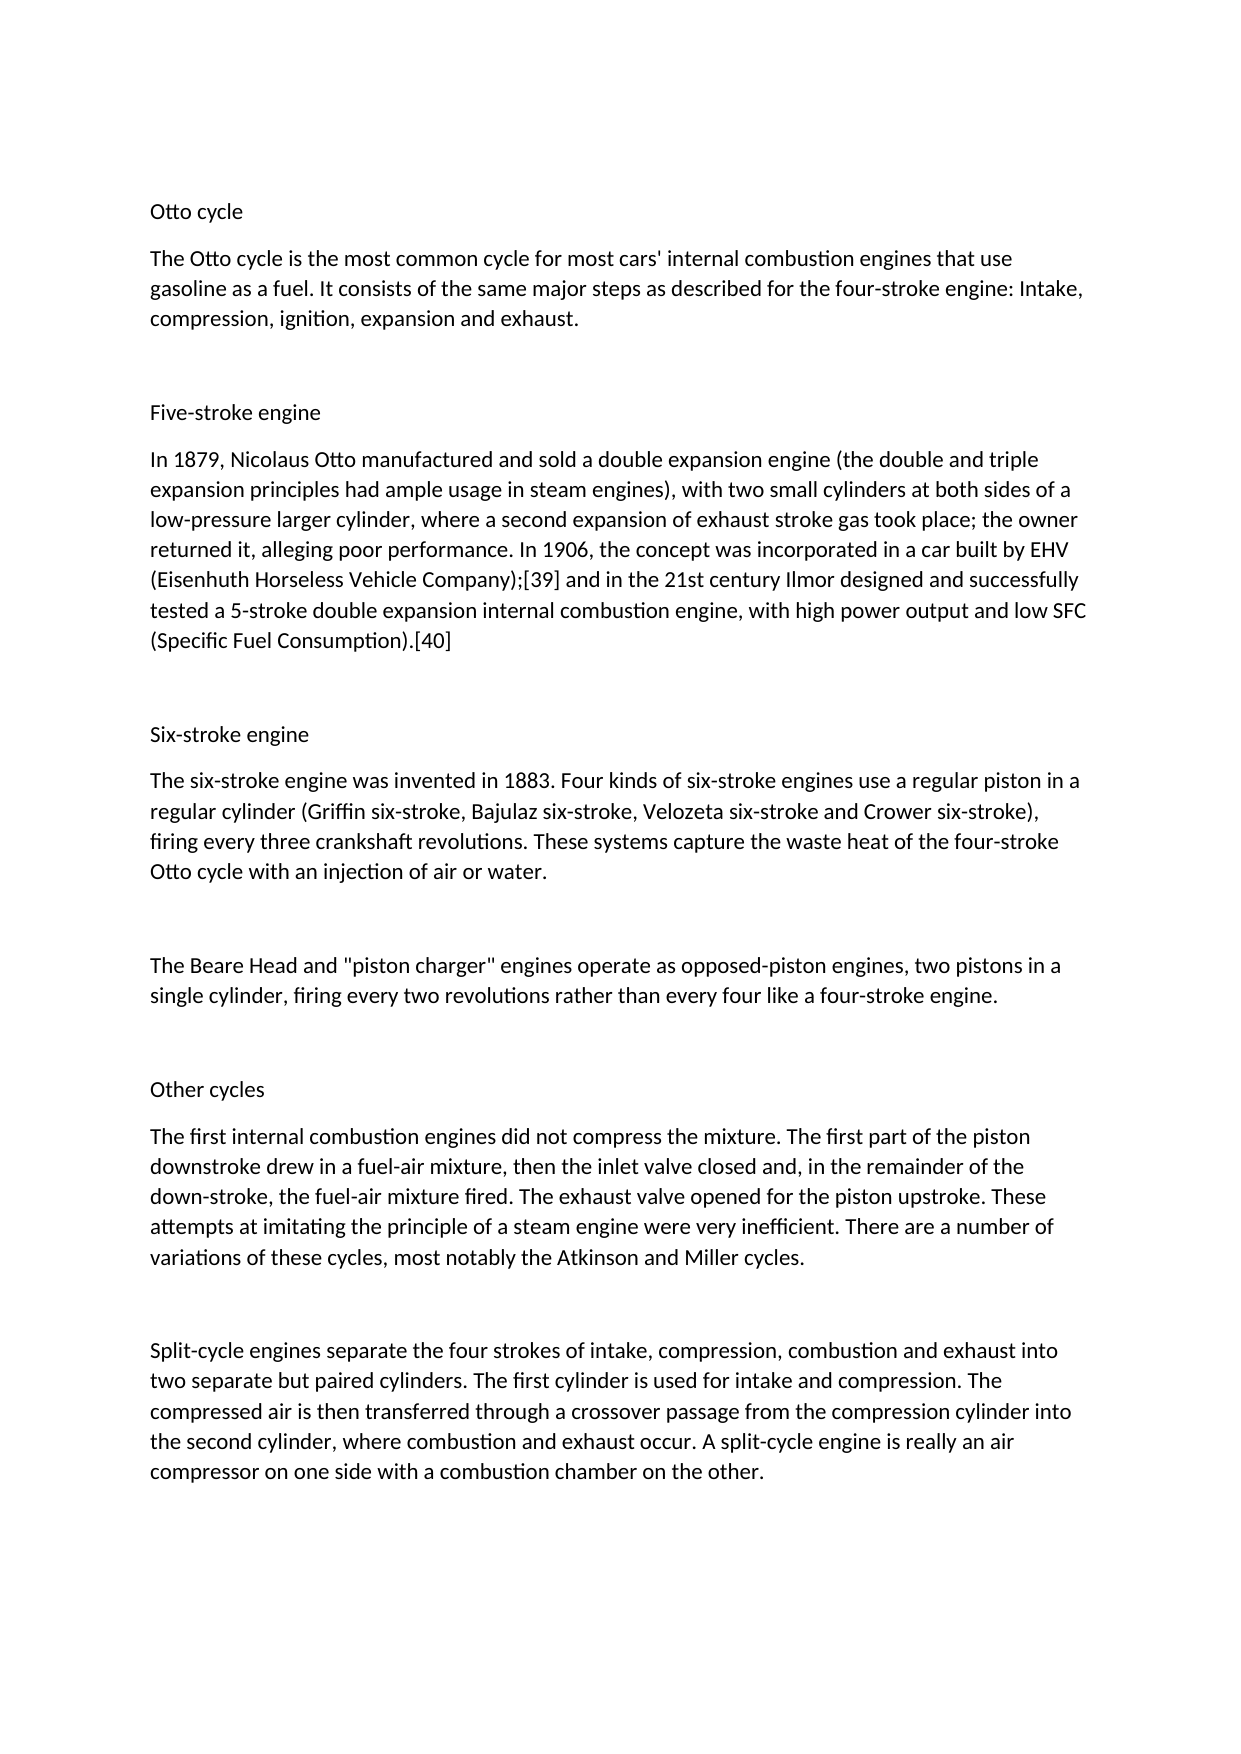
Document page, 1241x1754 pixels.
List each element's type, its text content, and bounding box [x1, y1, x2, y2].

text The six-stroke engine was invented in 1883. Four kinds of six-stroke engines use a regular piston in a regular cylinder (Griffin six-stroke, Bajulaz six-stroke, Velozeta six-stroke and Crower six-stroke), firing every three crankshaft revolutions. These systems capture the waste heat of the four-stroke Otto cycle with an injection of air or water. [150, 767, 1090, 885]
text Other cycles [150, 1075, 1090, 1103]
text In 1879, Nicolaus Otto manufactured and sold a double expansion engine (the double and triple expansion principles had ample usage in steam engines), with two small cylinders at both sides of a low-pressure larger cylinder, where a second expansion of exhaust stroke gas took place; the owner returned it, alleging poor performance. In 1906, the concept was incorporated in a car built by EHV (Eisenhuth Horseless Vehicle Company);[39] and in the 21st century Ilmor designed and successfully tested a 5-stroke double expansion internal combustion engine, with high power output and low SFC (Specific Fuel Consumption).[40] [150, 445, 1090, 654]
text The first internal combustion engines did not compress the mixture. The first part of the piston downstroke drew in a fuel-air mixture, then the inlet valve closed and, in the remainder of the down-stroke, the fuel-air mixture fired. The exhaust valve opened for the piston upstroke. These attempts at imitating the principle of a steam engine were very inefficient. There are a number of variations of these cycles, most notably the Atkinson and Miller cycles. [150, 1122, 1090, 1271]
text Six-stroke engine [150, 720, 1090, 748]
text Five-stroke engine [150, 398, 1090, 426]
text Otto cycle [150, 197, 1090, 225]
text Split-cycle engines separate the four strokes of intake, compression, combustion and exhaust into two separate but paired cylinders. The first cylinder is used for intake and compression. The compressed air is then transferred through a crossover passage from the compression cylinder into the second cylinder, where combustion and exhaust occur. A split-cycle engine is really an air compressor on one side with a combustion chamber on the other. [150, 1336, 1090, 1485]
text The Beare Head and "piston charger" engines operate as opposed-piston engines, two pistons in a single cylinder, firing every two revolutions rather than every four like a four-stroke engine. [150, 951, 1090, 1009]
text The Otto cycle is the most common cycle for most cars' internal combustion engines that use gasoline as a fuel. It consists of the same major steps as described for the four-stroke engine: Intake, compression, ignition, expansion and exhaust. [150, 244, 1090, 332]
